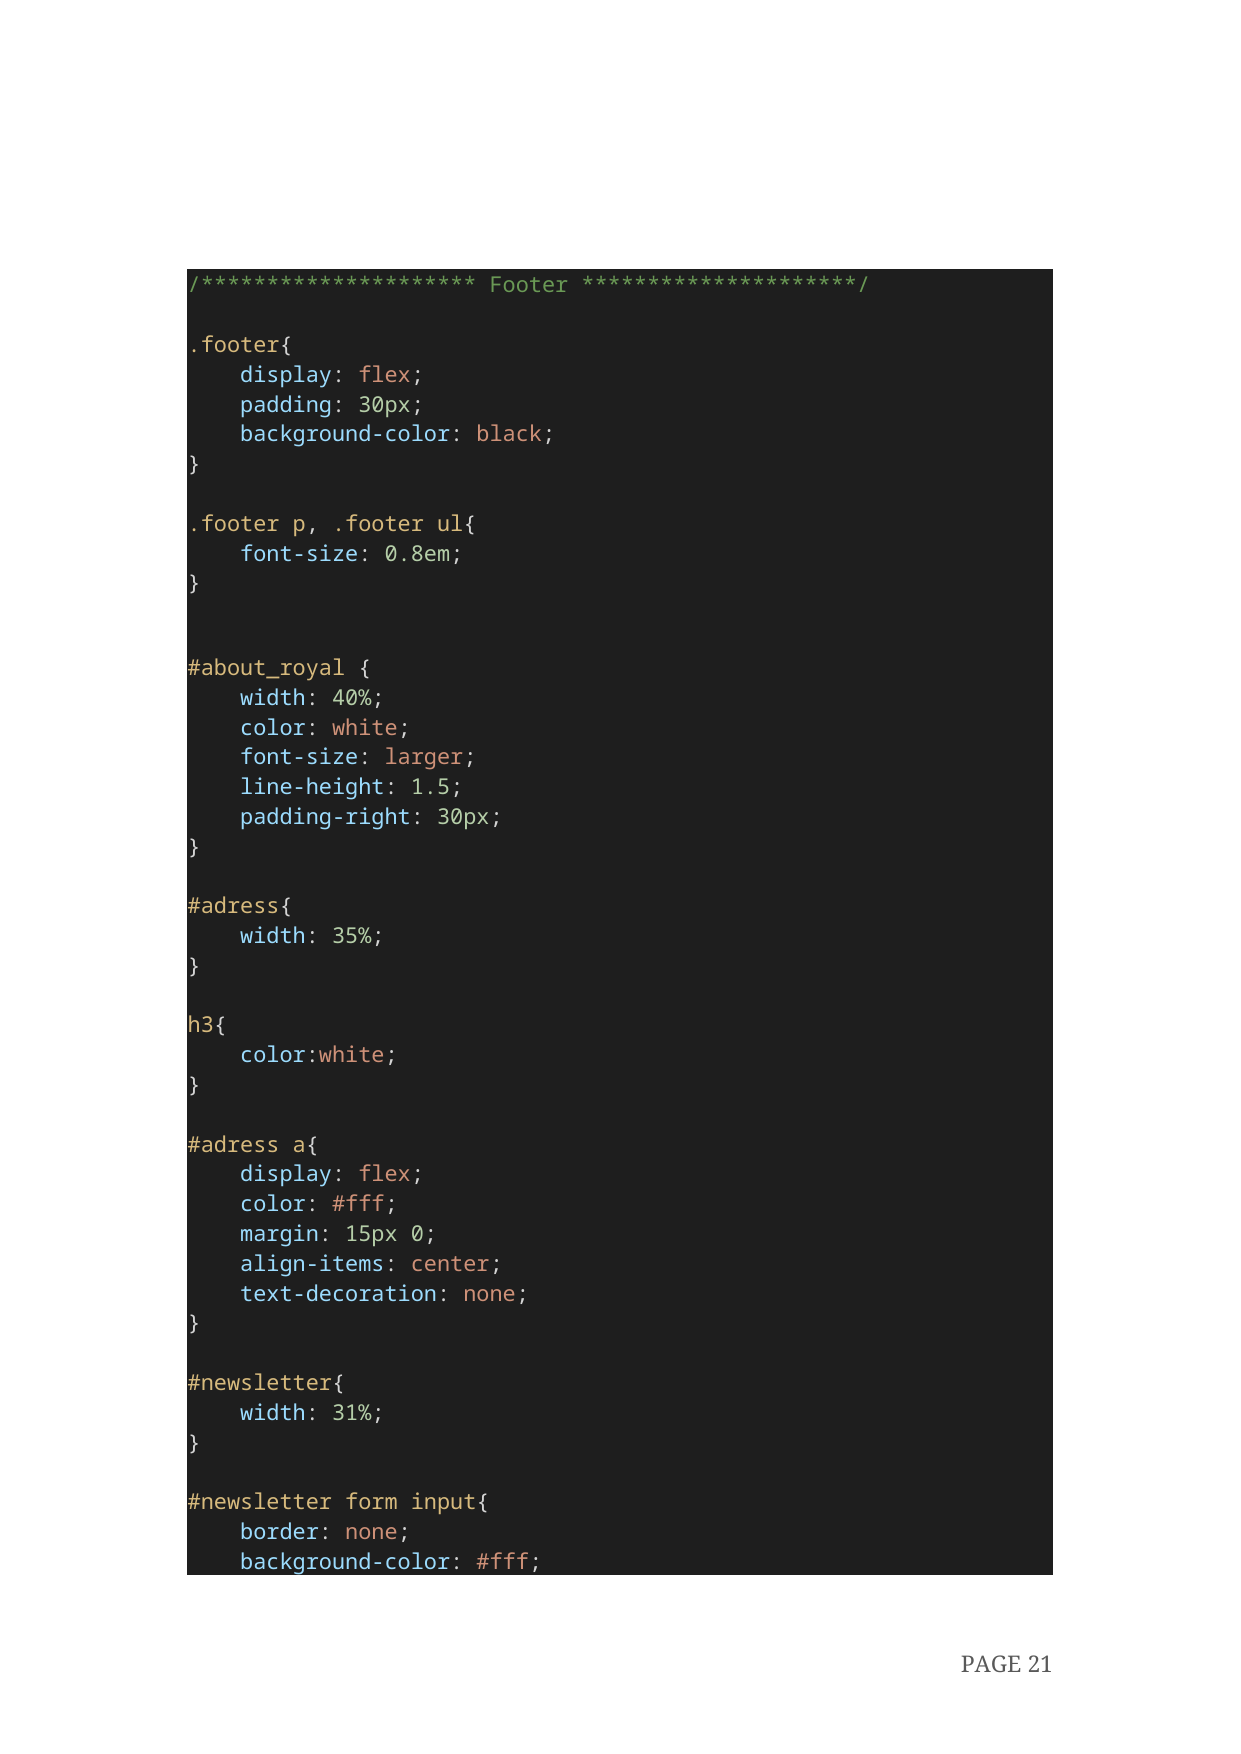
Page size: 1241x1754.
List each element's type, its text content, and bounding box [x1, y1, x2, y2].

text #newsletter{ [187, 1367, 1053, 1397]
text #adress a{ [187, 1128, 1053, 1158]
text align-items: center; [187, 1248, 1053, 1277]
text background-color: black; [187, 418, 1053, 448]
text width: 31%; [187, 1397, 1053, 1426]
text font-size: larger; [187, 741, 1053, 771]
text font-size: 0.8em; [187, 537, 1053, 567]
text h3{ [187, 1009, 1053, 1039]
text background-color: #fff; [187, 1546, 1053, 1575]
text width: 35%; [187, 920, 1053, 950]
text /********************* Footer *********************/ [187, 269, 1053, 299]
text } [187, 950, 1053, 979]
text padding-right: 30px; [187, 801, 1053, 831]
text } [187, 1069, 1053, 1099]
text #adress{ [187, 890, 1053, 920]
text margin: 15px 0; [187, 1218, 1053, 1248]
text } [187, 1307, 1053, 1337]
text color: #fff; [187, 1188, 1053, 1218]
text display: flex; [187, 359, 1053, 388]
text } [187, 448, 1053, 478]
text display: flex; [187, 1158, 1053, 1188]
text padding: 30px; [187, 388, 1053, 418]
text .footer p, .footer ul{ [187, 508, 1053, 537]
text text-decoration: none; [187, 1277, 1053, 1307]
text #newsletter form input{ [187, 1486, 1053, 1516]
text border: none; [187, 1516, 1053, 1546]
text color:white; [187, 1039, 1053, 1069]
text line-height: 1.5; [187, 771, 1053, 801]
text } [187, 1426, 1053, 1456]
text .footer{ [187, 329, 1053, 359]
text #about_royal { [187, 652, 1053, 682]
text width: 40%; [187, 682, 1053, 711]
text color: white; [187, 711, 1053, 741]
text } [187, 567, 1053, 597]
text } [187, 831, 1053, 860]
